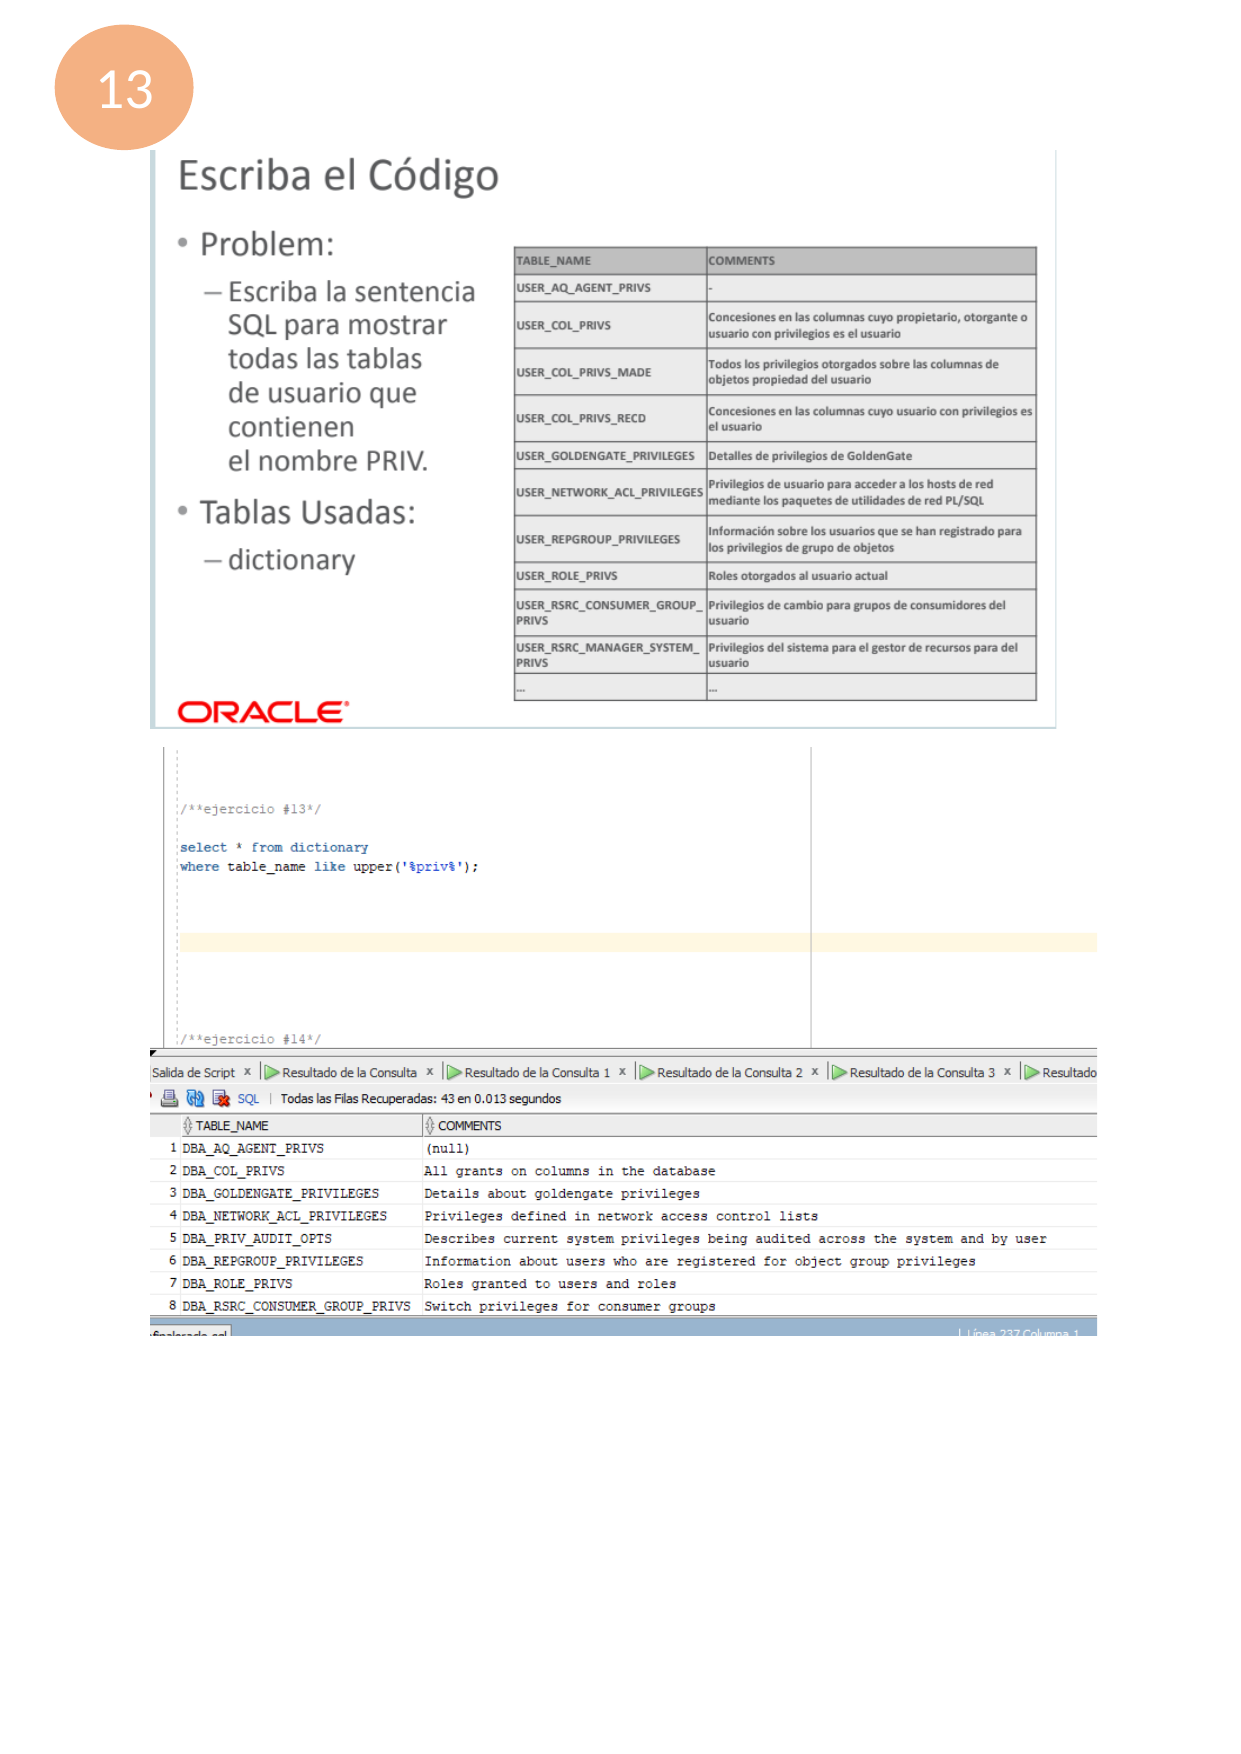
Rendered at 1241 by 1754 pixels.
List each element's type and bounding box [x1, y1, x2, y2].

picture [150, 747, 1098, 1336]
picture [150, 150, 1057, 729]
